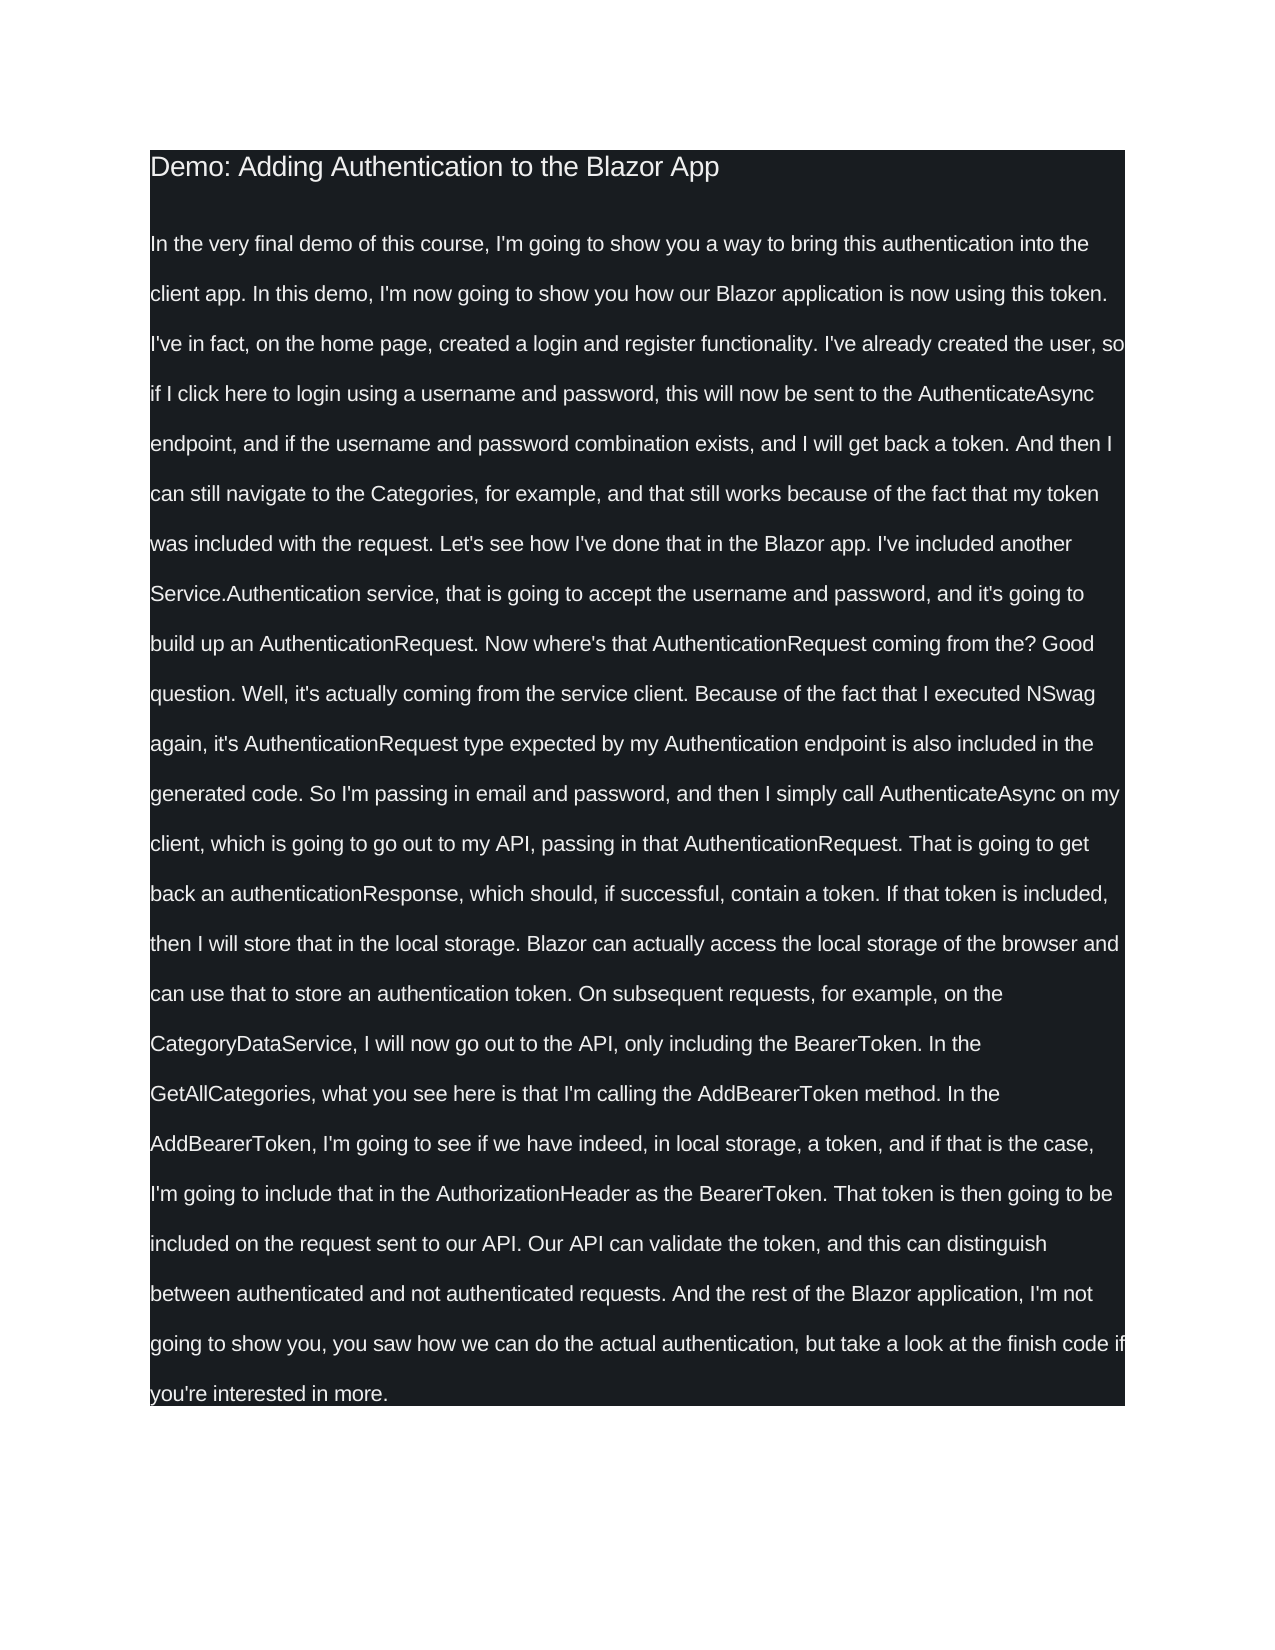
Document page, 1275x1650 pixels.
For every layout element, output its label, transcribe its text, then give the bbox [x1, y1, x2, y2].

text In the very final demo of this course, I'm going to show you a way to bring this authentication into the client app. In this demo, I'm now going to show you how our Blazor application is now using this token. I've in fact, on the home page, created a login and register functionality. I've already created the user, so if I click here to login using a username and password, this will now be sent to the AuthenticateAsync endpoint, and if the username and password combination exists, and I will get back a token. And then I can still navigate to the Categories, for example, and that still works because of the fact that my token was included with the request. Let's see how I've done that in the Blazor app. I've included another Service.Authentication service, that is going to accept the username and password, and it's going to build up an AuthenticationRequest. Now where's that AuthenticationRequest coming from the? Good question. Well, it's actually coming from the service client. Because of the fact that I executed NSwag again, it's AuthenticationRequest type expected by my Authentication endpoint is also included in the generated code. So I'm passing in email and password, and then I simply call AuthenticateAsync on my client, which is going to go out to my API, passing in that AuthenticationRequest. That is going to get back an authenticationResponse, which should, if successful, contain a token. If that token is included, then I will store that in the local storage. Blazor can actually access the local storage of the browser and can use that to store an authentication token. On subsequent requests, for example, on the CategoryDataService, I will now go out to the API, only including the BearerToken. In the GetAllCategories, what you see here is that I'm calling the AddBearerToken method. In the AddBearerToken, I'm going to see if we have indeed, in local storage, a token, and if that is the case, I'm going to include that in the AuthorizationHeader as the BearerToken. That token is then going to be included on the request sent to our API. Our API can validate the token, and this can distinguish between authenticated and not authenticated requests. And the rest of the Blazor application, I'm not going to show you, you saw how we can do the actual authentication, but take a look at the finish code if you're interested in more. [150, 206, 1125, 1406]
text Demo: Adding Authentication to the Blazor App [150, 150, 1125, 182]
